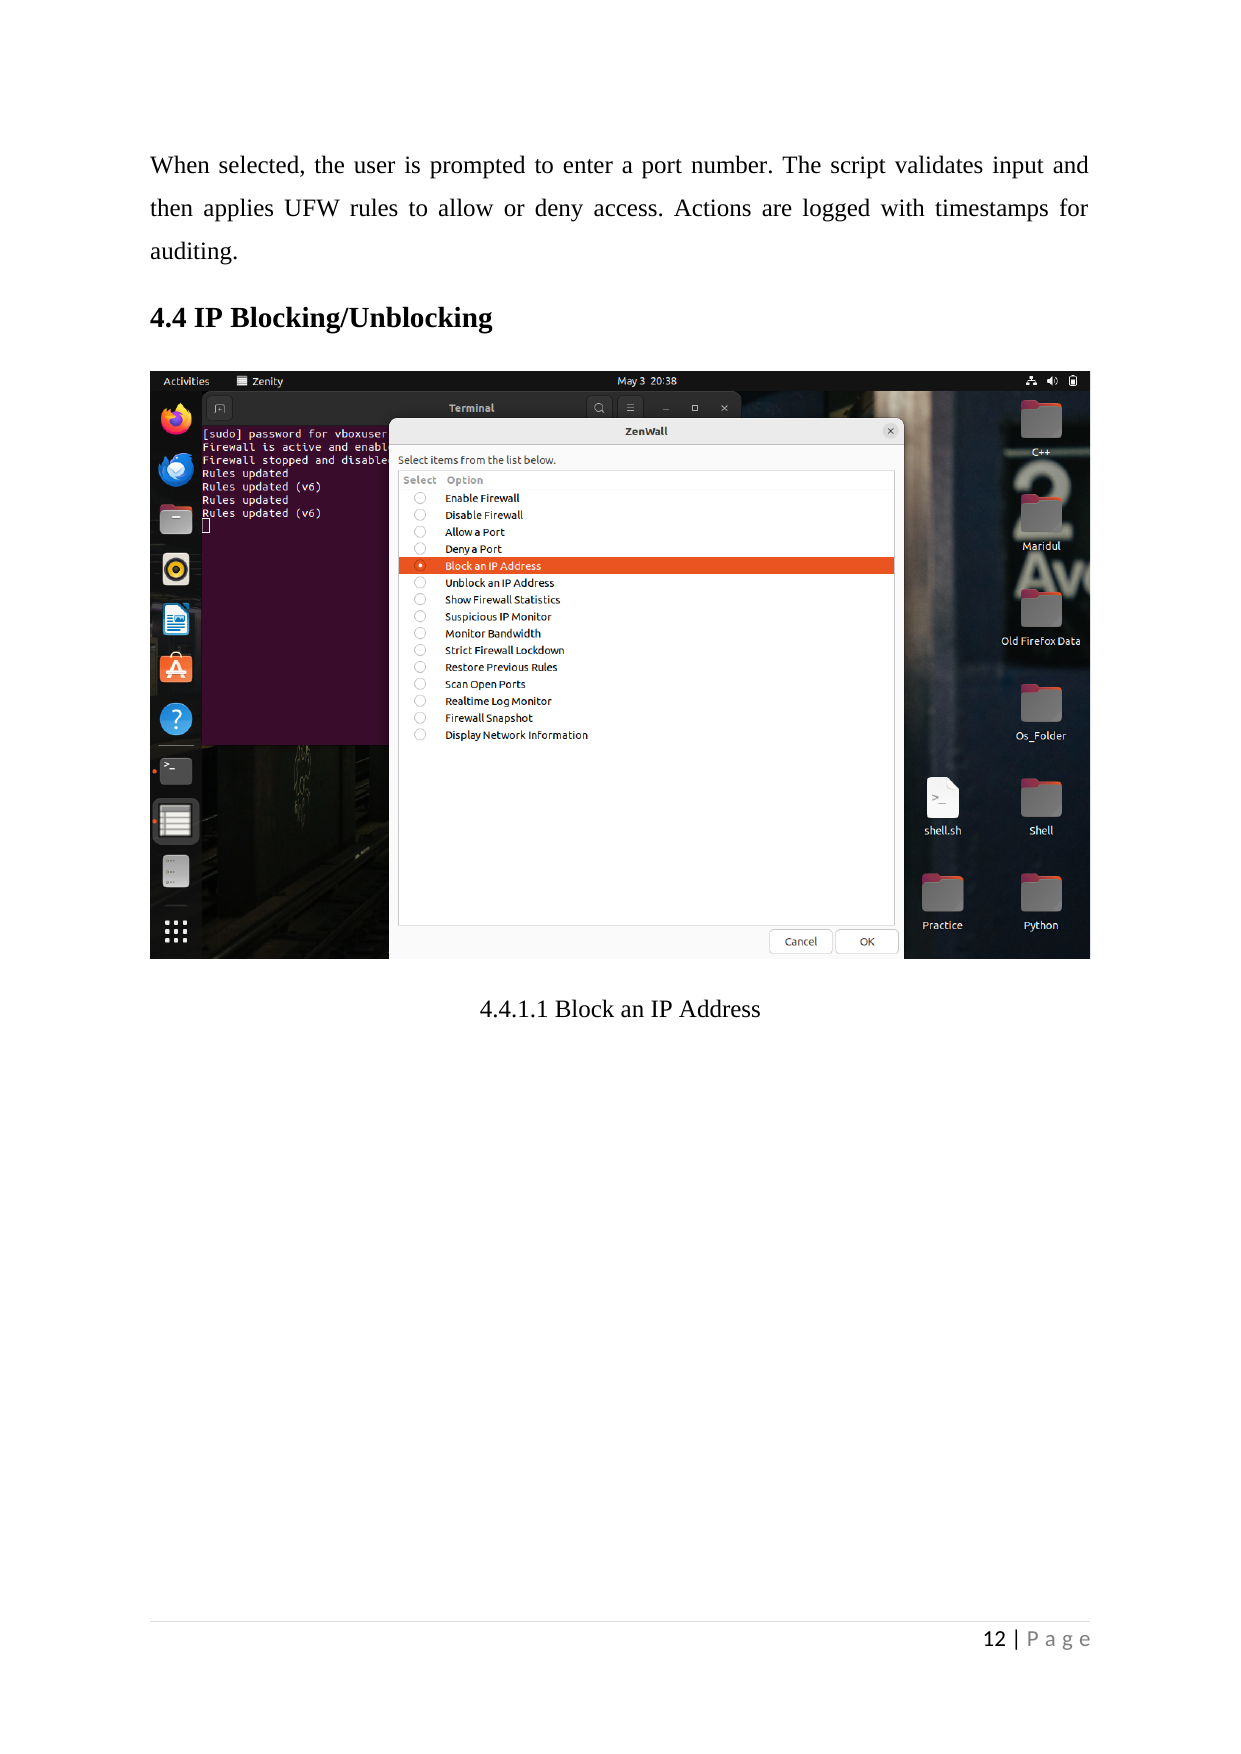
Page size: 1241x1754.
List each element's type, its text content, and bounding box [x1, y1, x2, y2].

text 4.4 IP Blocking/Unblocking [150, 300, 1090, 334]
text When selected, the user is prompted to enter a port number. The script validates input and then applies UFW rules to allow or deny access. Actions are logged with timestamps for auditing. [150, 150, 1090, 265]
text 4.4.1.1 Block an IP Address [150, 994, 1090, 1022]
picture [150, 371, 1091, 959]
